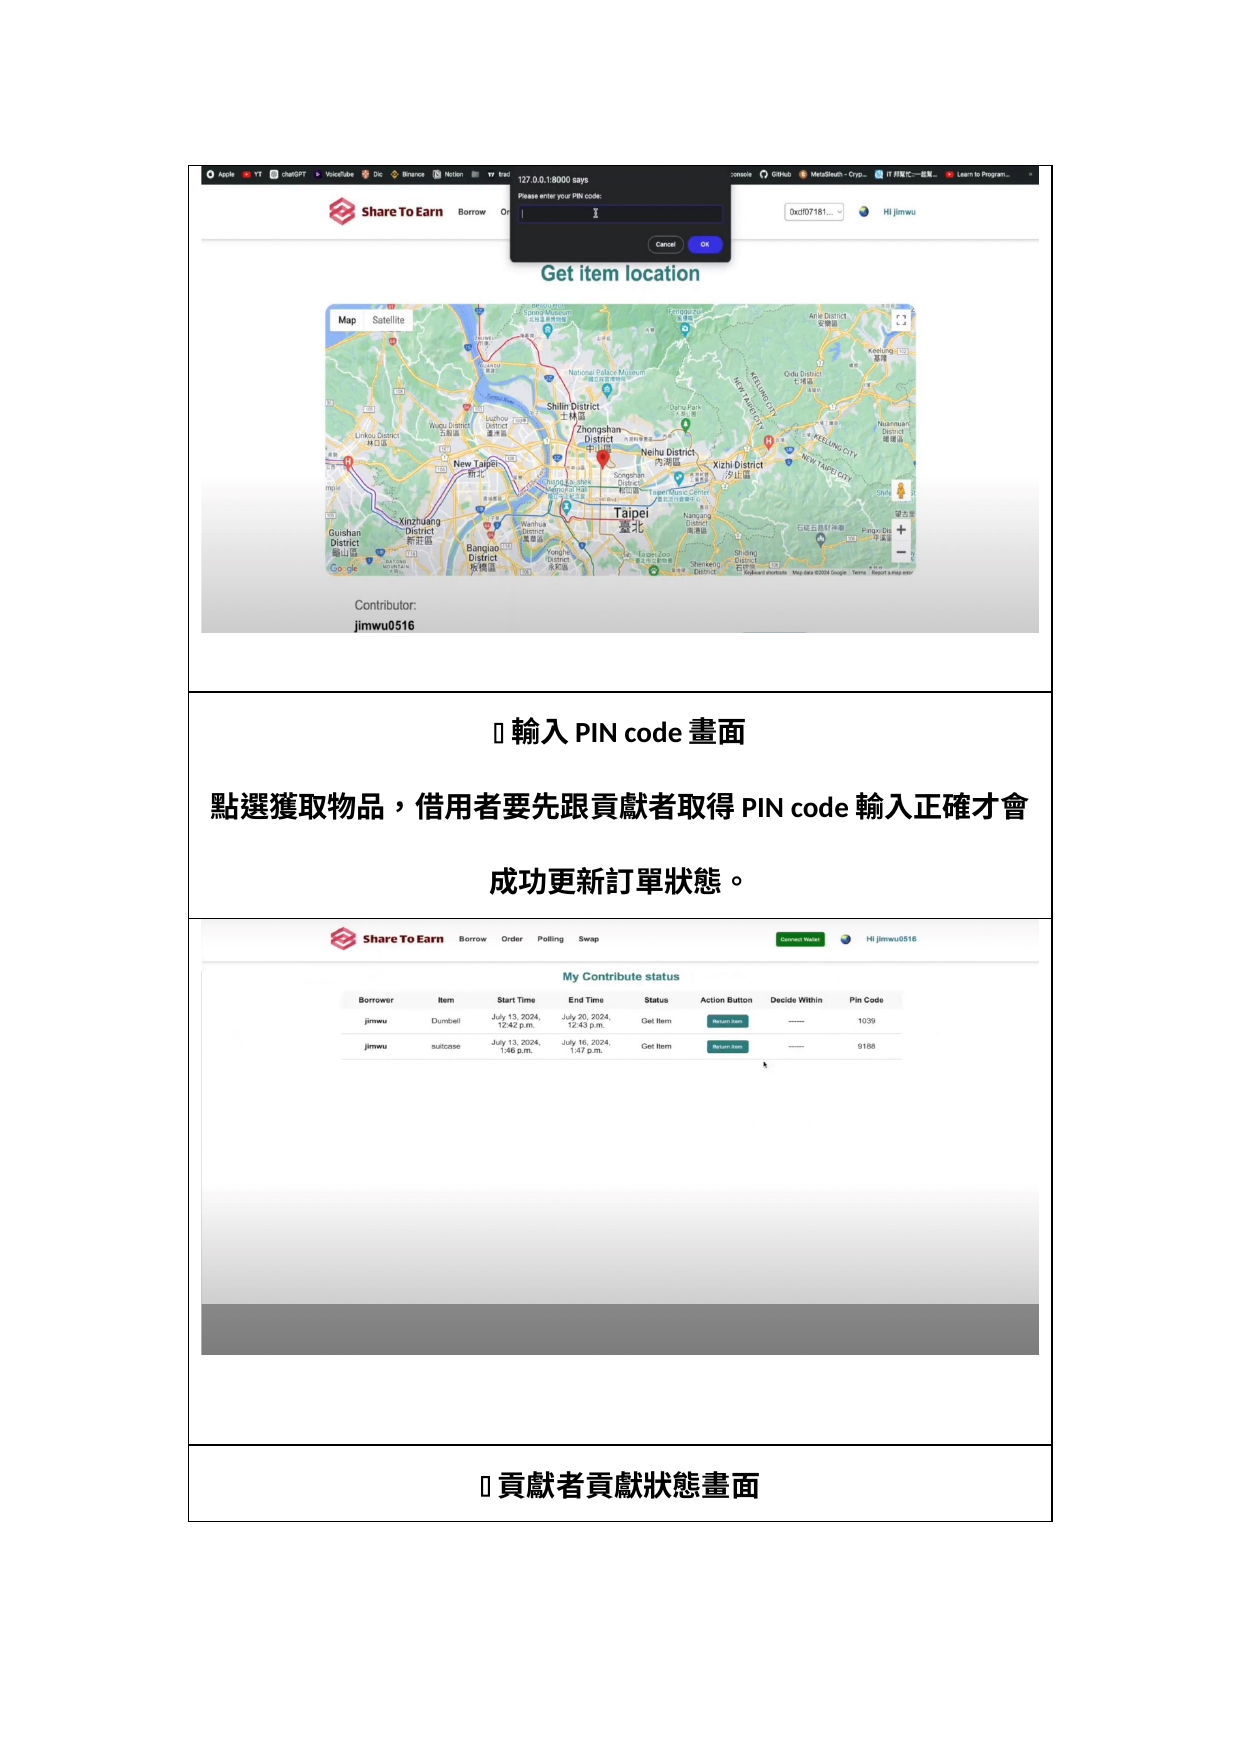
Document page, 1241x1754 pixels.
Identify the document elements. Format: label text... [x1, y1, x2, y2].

table_cell [189, 166, 1051, 691]
table_cell 輸入PIN code畫面 點選獲取物品，借用者要先跟貢獻者取得PIN code輸入正確才會成功更新訂單狀態。 [189, 693, 1051, 918]
table_cell [189, 919, 1051, 1444]
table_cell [189, 1446, 1051, 1521]
picture [201, 919, 1039, 1355]
picture [201, 166, 1039, 633]
